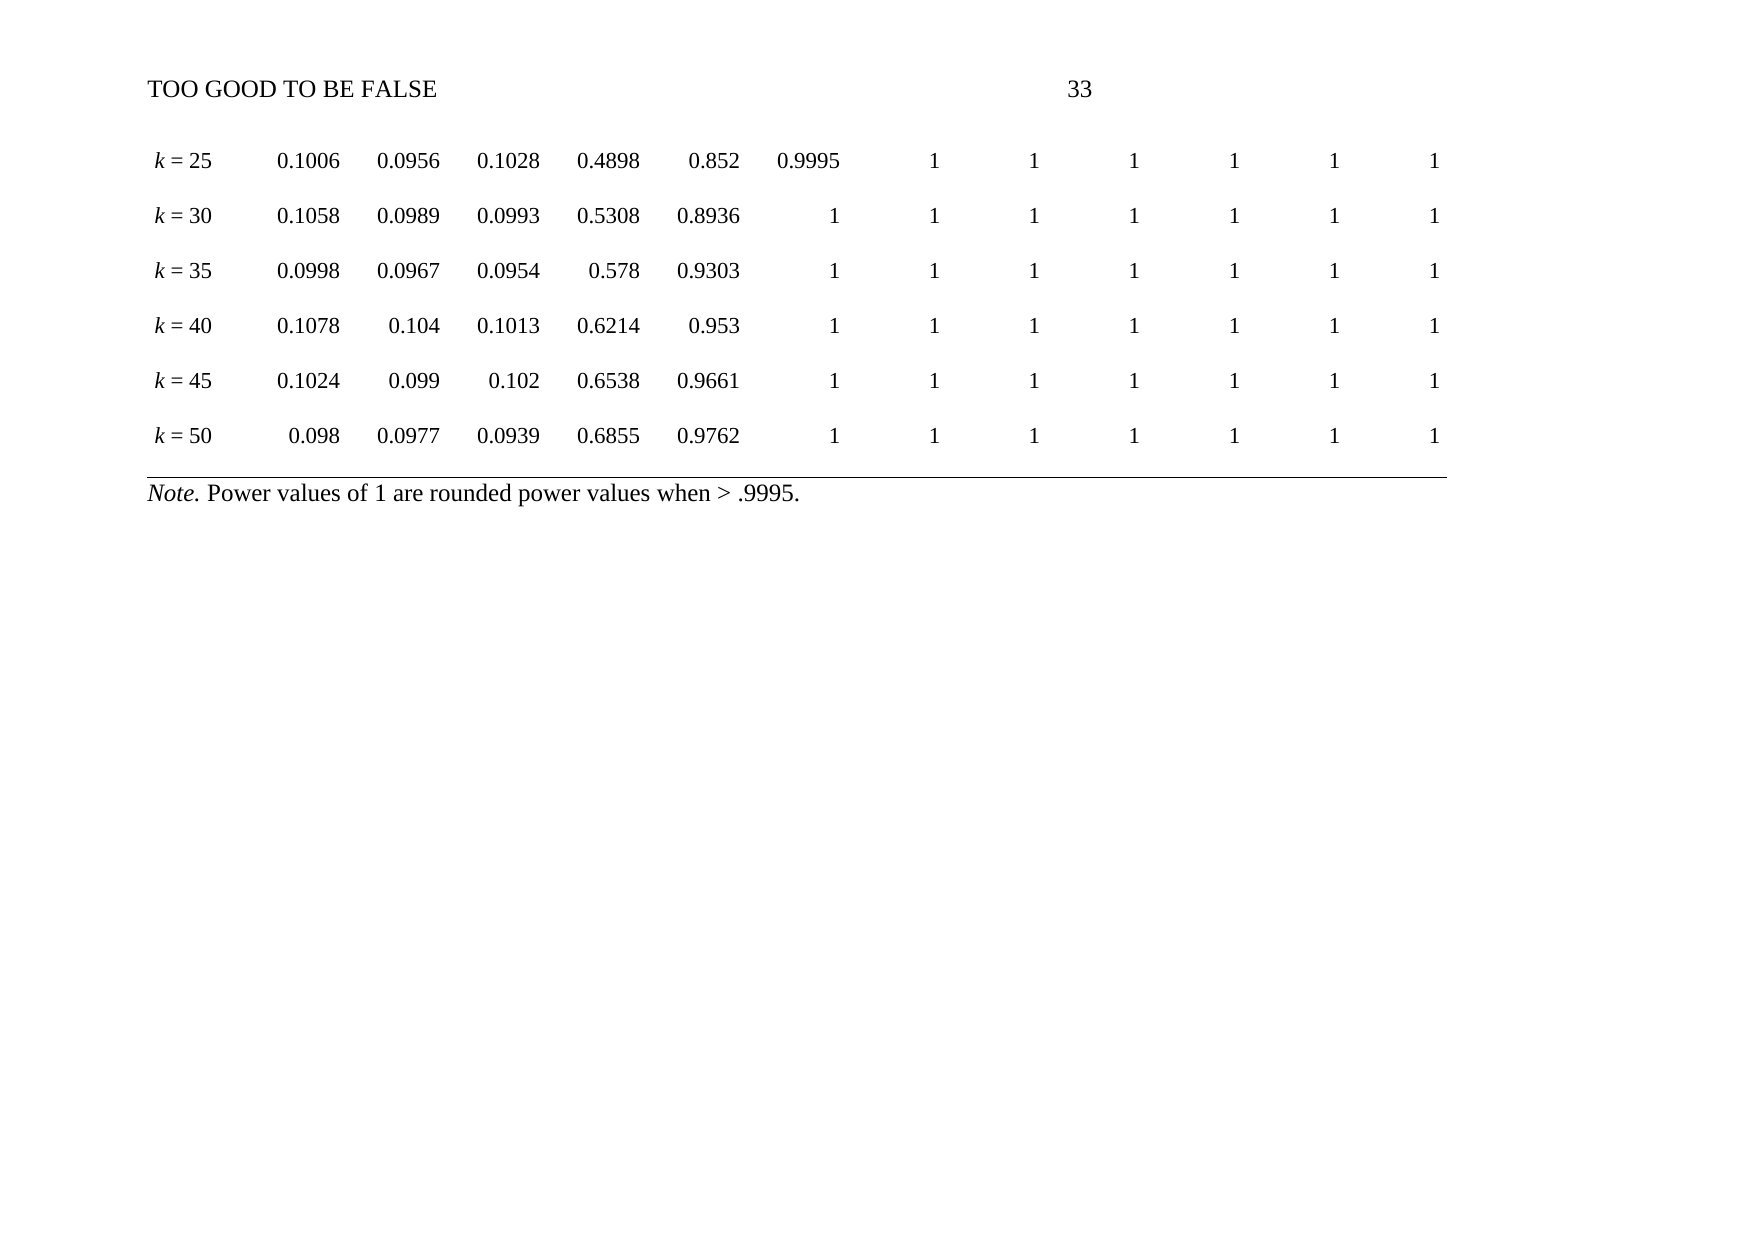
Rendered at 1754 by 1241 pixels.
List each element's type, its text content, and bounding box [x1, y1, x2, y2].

table_cell 1 [847, 147, 947, 202]
table_cell 0.0993 [447, 202, 547, 257]
table_cell k = 40 [147, 312, 247, 367]
table_cell 1 [1247, 422, 1347, 477]
table_cell 0.104 [347, 312, 447, 367]
table_cell 1 [1047, 367, 1147, 422]
table_cell k = 50 [147, 422, 247, 477]
table_cell 0.5308 [547, 202, 647, 257]
table_cell 1 [1147, 312, 1247, 367]
table_cell 0.6214 [547, 312, 647, 367]
table_cell 1 [1347, 312, 1447, 367]
table_cell 1 [1147, 367, 1247, 422]
table_cell 1 [1347, 257, 1447, 312]
table_cell 1 [747, 422, 847, 477]
table_cell 1 [947, 367, 1047, 422]
table_cell 1 [1247, 257, 1347, 312]
table_cell 1 [1147, 257, 1247, 312]
table_cell 0.0956 [347, 147, 447, 202]
table_cell 1 [947, 147, 1047, 202]
table_cell 0.9661 [647, 367, 747, 422]
table_cell 1 [1047, 202, 1147, 257]
table_cell 0.8936 [647, 202, 747, 257]
table_cell 1 [1147, 202, 1247, 257]
table_cell 0.0967 [347, 257, 447, 312]
table_cell 0.9762 [647, 422, 747, 477]
table_cell 1 [747, 202, 847, 257]
table_cell 1 [1047, 147, 1147, 202]
table_cell 0.953 [647, 312, 747, 367]
table_cell 1 [847, 257, 947, 312]
table_cell 0.6538 [547, 367, 647, 422]
table_cell 0.9303 [647, 257, 747, 312]
table_cell 0.1028 [447, 147, 547, 202]
table_cell 1 [1347, 367, 1447, 422]
table_cell 1 [1047, 257, 1147, 312]
table_cell 1 [747, 367, 847, 422]
table_cell 1 [1147, 147, 1247, 202]
table_cell 0.0977 [347, 422, 447, 477]
table_cell 1 [1347, 147, 1447, 202]
table_cell 1 [847, 312, 947, 367]
table_cell 1 [1047, 422, 1147, 477]
table_cell 0.6855 [547, 422, 647, 477]
table_cell 1 [847, 367, 947, 422]
table_cell 0.0998 [247, 257, 347, 312]
table_cell 1 [1147, 422, 1247, 477]
table_cell 1 [847, 422, 947, 477]
table_cell 0.102 [447, 367, 547, 422]
table_cell 0.1058 [247, 202, 347, 257]
table_cell 0.4898 [547, 147, 647, 202]
table_cell k = 45 [147, 367, 247, 422]
table_cell 1 [1247, 202, 1347, 257]
table_cell k = 30 [147, 202, 247, 257]
table_cell 1 [1247, 367, 1347, 422]
table_cell 0.0954 [447, 257, 547, 312]
table_cell 0.1024 [247, 367, 347, 422]
table_cell 1 [1247, 147, 1347, 202]
table_cell k = 35 [147, 257, 247, 312]
table_cell 0.9995 [747, 147, 847, 202]
table_cell 1 [1347, 202, 1447, 257]
table_cell 1 [847, 202, 947, 257]
table_cell 0.1013 [447, 312, 547, 367]
table_cell 0.099 [347, 367, 447, 422]
table_cell 1 [1347, 422, 1447, 477]
table_cell 0.098 [247, 422, 347, 477]
table_cell 1 [947, 257, 1047, 312]
table_cell 0.1078 [247, 312, 347, 367]
table_cell 1 [947, 312, 1047, 367]
table_cell k = 25 [147, 147, 247, 202]
table_cell 1 [747, 312, 847, 367]
table_cell 0.578 [547, 257, 647, 312]
text Note. Power values of 1 are rounded power values when > .9995. [147, 478, 1607, 507]
table_cell 0.0939 [447, 422, 547, 477]
table_cell 0.852 [647, 147, 747, 202]
table_cell 1 [947, 422, 1047, 477]
table_cell 1 [747, 257, 847, 312]
table_cell 0.0989 [347, 202, 447, 257]
table_cell 0.1006 [247, 147, 347, 202]
table_cell 1 [1247, 312, 1347, 367]
table_cell 1 [947, 202, 1047, 257]
table_cell 1 [1047, 312, 1147, 367]
